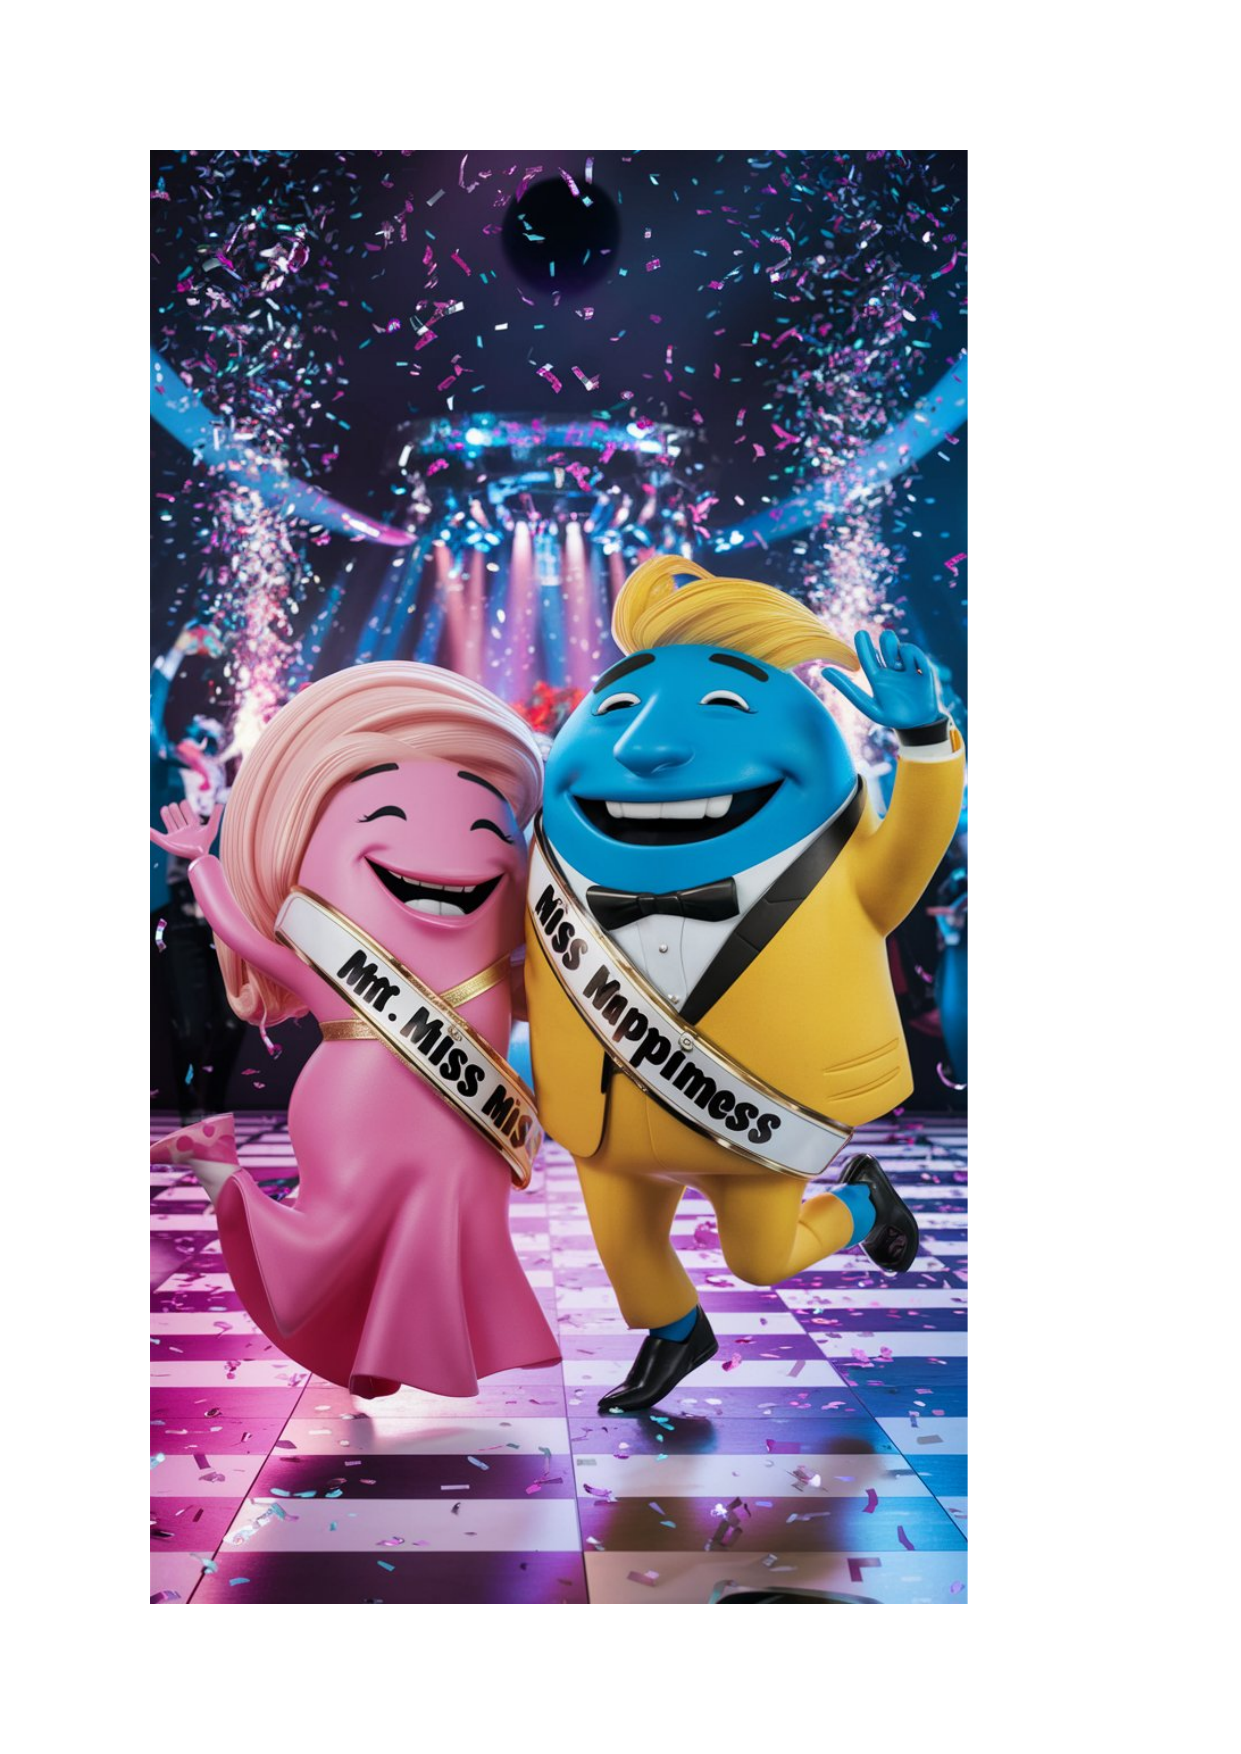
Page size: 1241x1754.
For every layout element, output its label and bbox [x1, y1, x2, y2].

picture [952, 420, 968, 431]
picture [150, 150, 968, 1604]
picture [964, 717, 968, 732]
picture [954, 397, 968, 407]
picture [150, 716, 155, 736]
